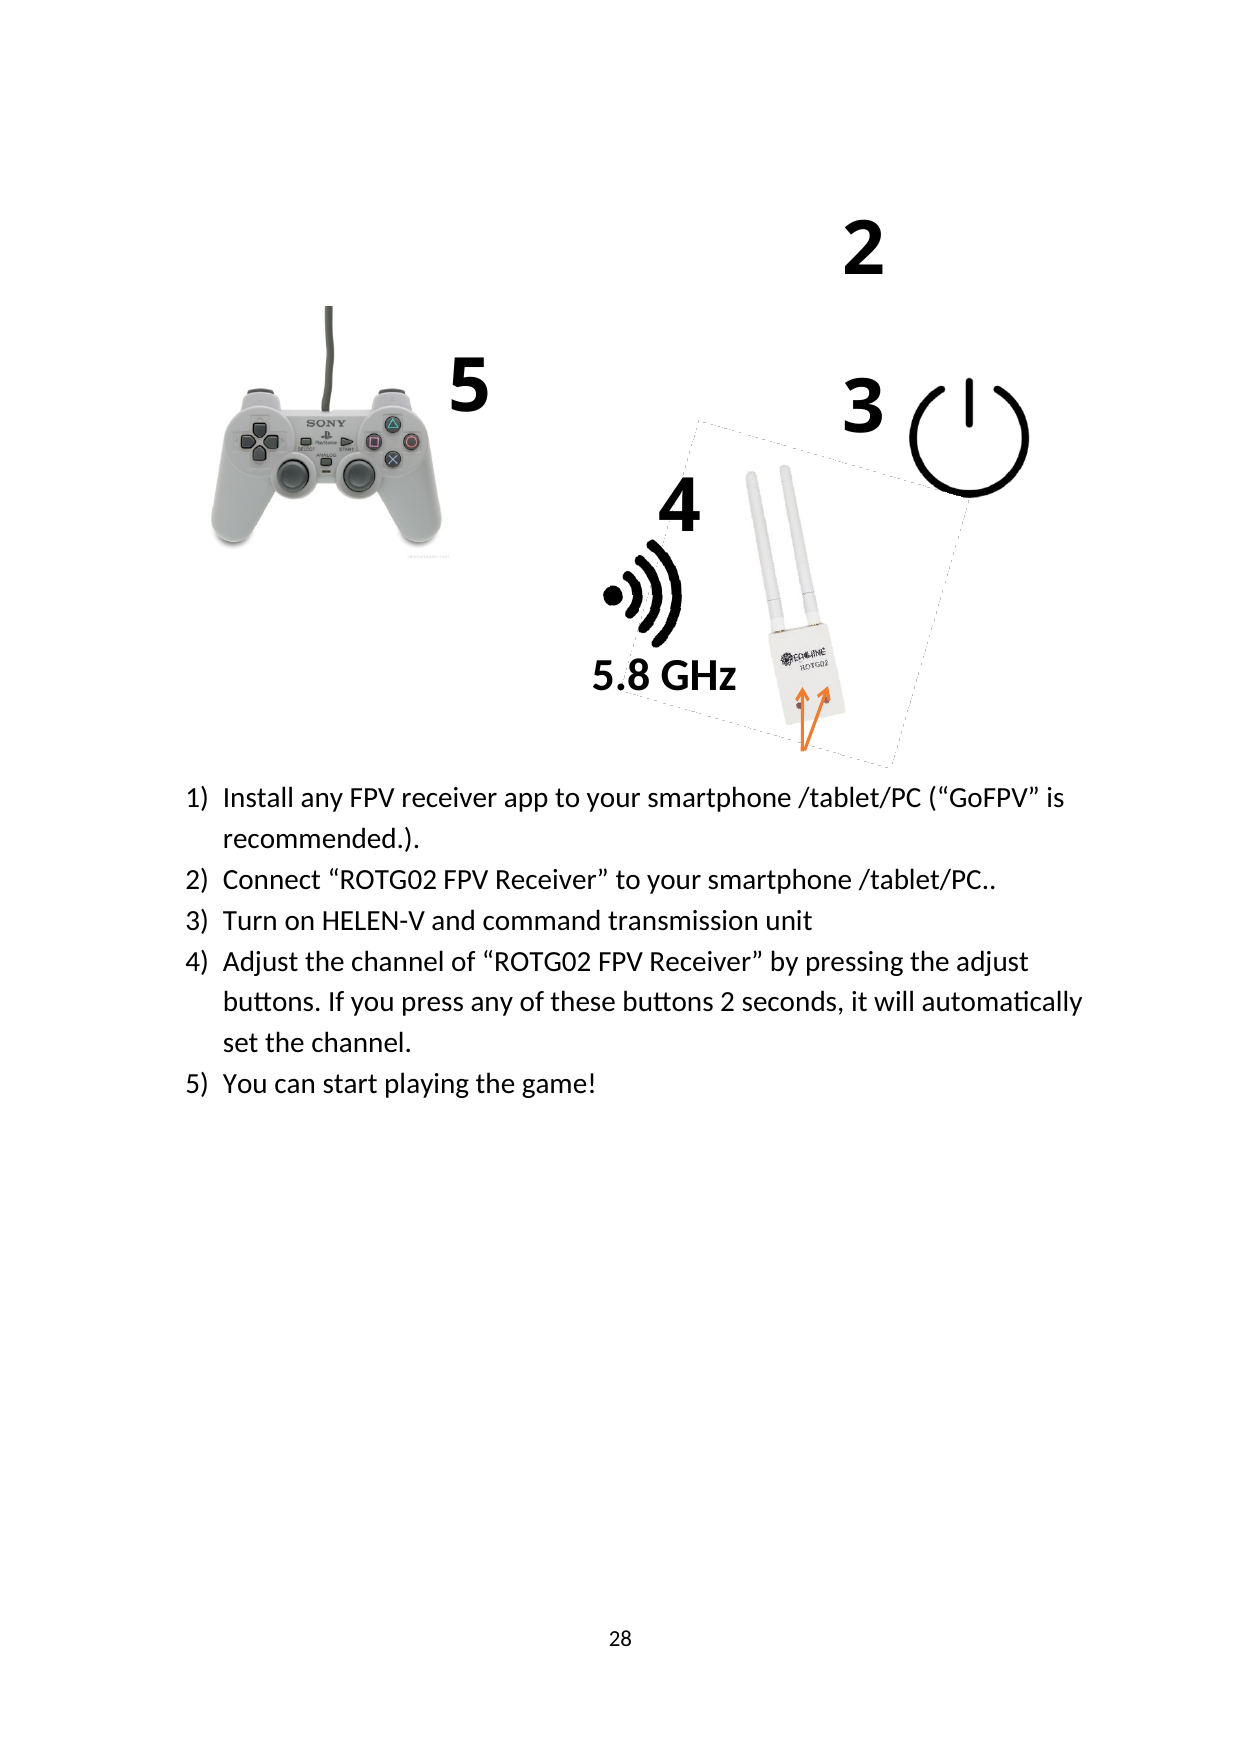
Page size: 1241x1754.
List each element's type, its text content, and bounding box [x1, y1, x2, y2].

list Adjust the channel of “ROTG02 FPV Receiver” by pressing the adjust buttons. If you press any of these buttons 2 seconds, it will automatically set the channel. [185, 943, 1093, 1060]
list Install any FPV receiver app to your smartphone /tablet/PC (“GoFPV” is recommended.). [185, 779, 1093, 855]
picture [673, 492, 682, 511]
picture [586, 361, 1041, 768]
list Connect “ROTG02 FPV Receiver” to your smartphone /tablet/PC.. [185, 861, 1093, 896]
list You can start playing the game! [185, 1065, 1093, 1101]
picture [199, 306, 450, 556]
list Turn on HELEN-V and command transmission unit [185, 902, 1093, 937]
